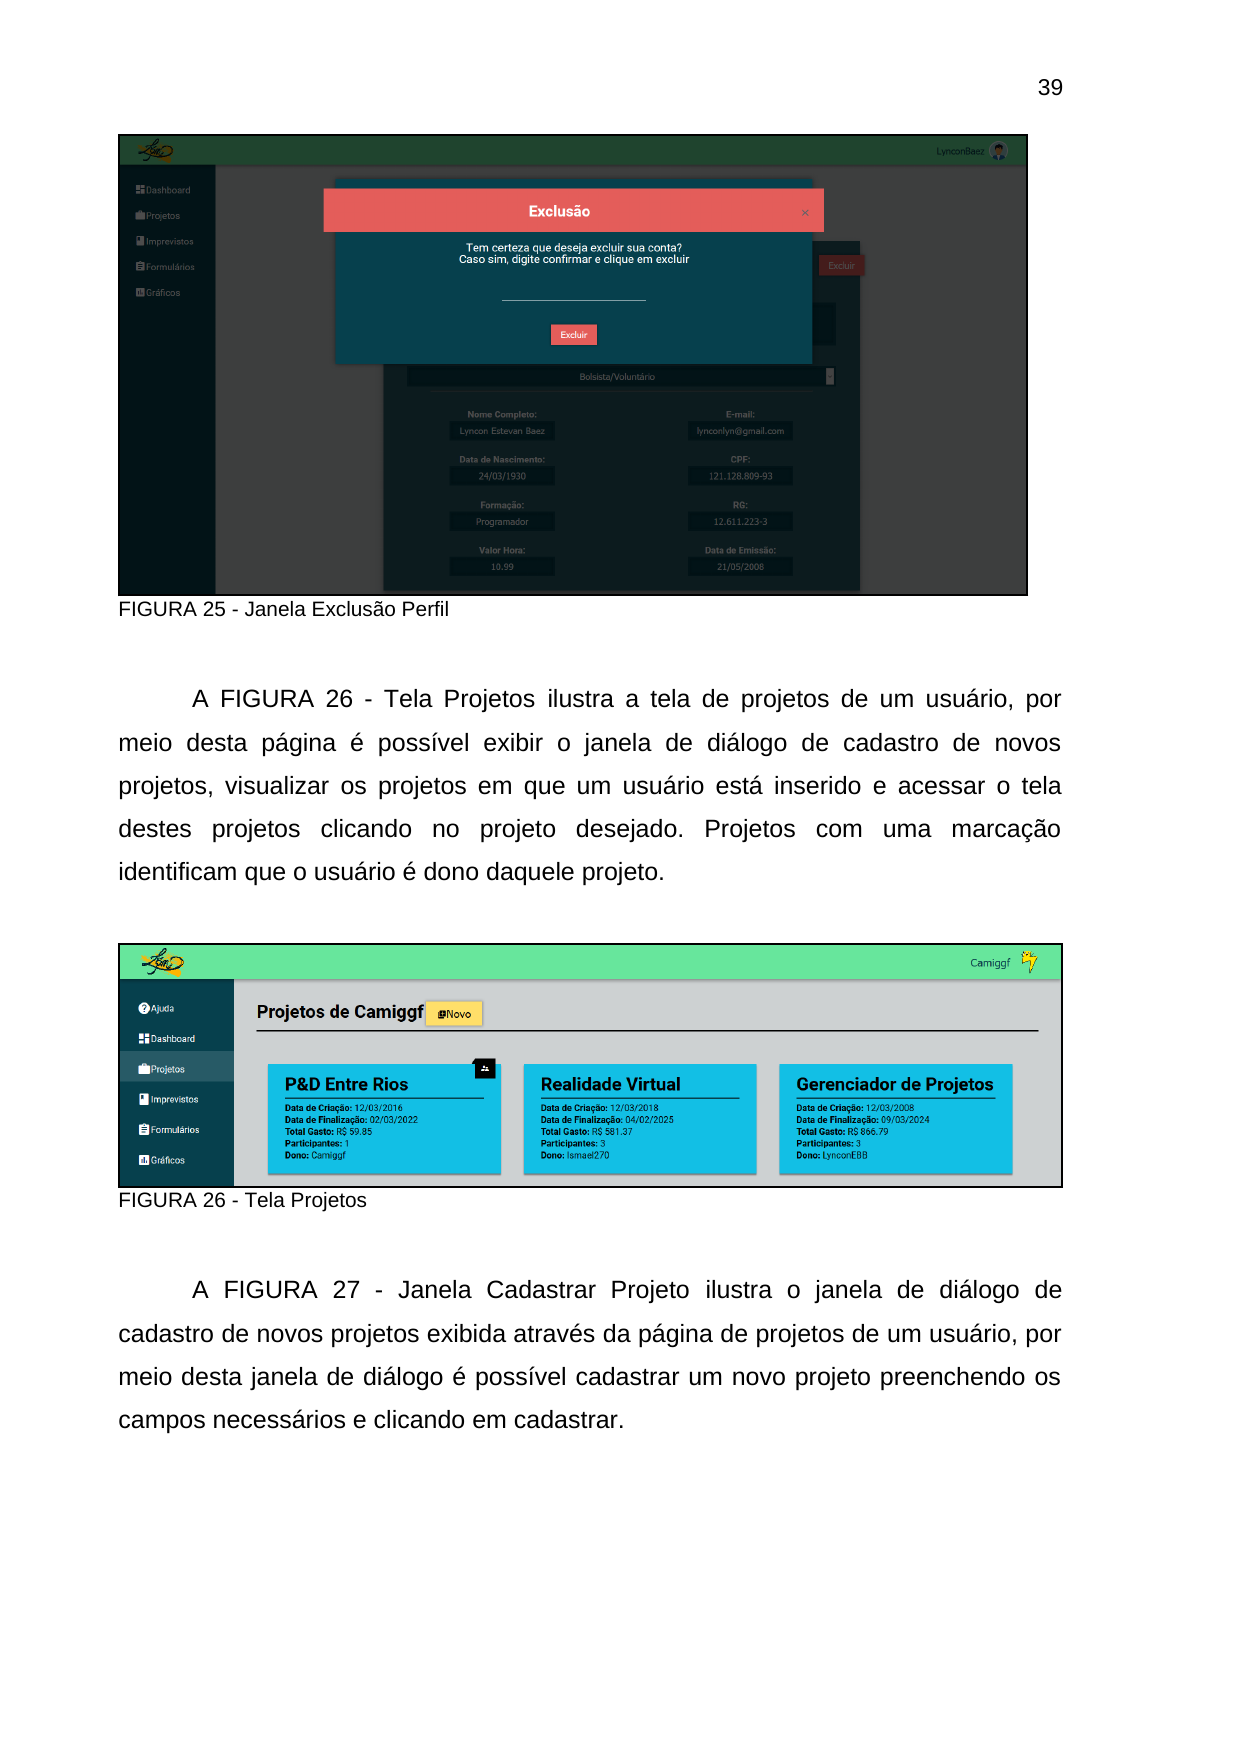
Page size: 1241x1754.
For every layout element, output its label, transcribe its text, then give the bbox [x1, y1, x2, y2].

picture [120, 136, 1026, 594]
picture [120, 945, 1061, 1186]
text FIGURA 25 - Janela Exclusão Perfil [118, 596, 1063, 620]
text FIGURA 26 - Tela Projetos [118, 1188, 1063, 1212]
text A FIGURA 27 - Janela Cadastrar Projeto ilustra o janela de diálogo de cadastro de novos projetos exibida através da página de projetos de um usuário, por meio desta janela de diálogo é possível cadastrar um novo projeto preenchendo os campos necessários e clicando em cadastrar. [118, 1276, 1063, 1434]
picture [139, 1003, 150, 1013]
picture [140, 1094, 148, 1104]
picture [180, 1098, 190, 1102]
text A FIGURA 26 - Tela Projetos ilustra a tela de projetos de um usuário, por meio desta página é possível exibir o janela de diálogo de cadastro de novos projetos, visualizar os projetos em que um usuário está inserido e acessar o tela destes projetos clicando no projeto desejado. Projetos com uma marcação identificam que o usuário é dono daquele projeto. [118, 684, 1063, 886]
picture [139, 1156, 149, 1164]
picture [139, 1034, 149, 1038]
picture [139, 1039, 149, 1043]
picture [139, 1124, 149, 1134]
